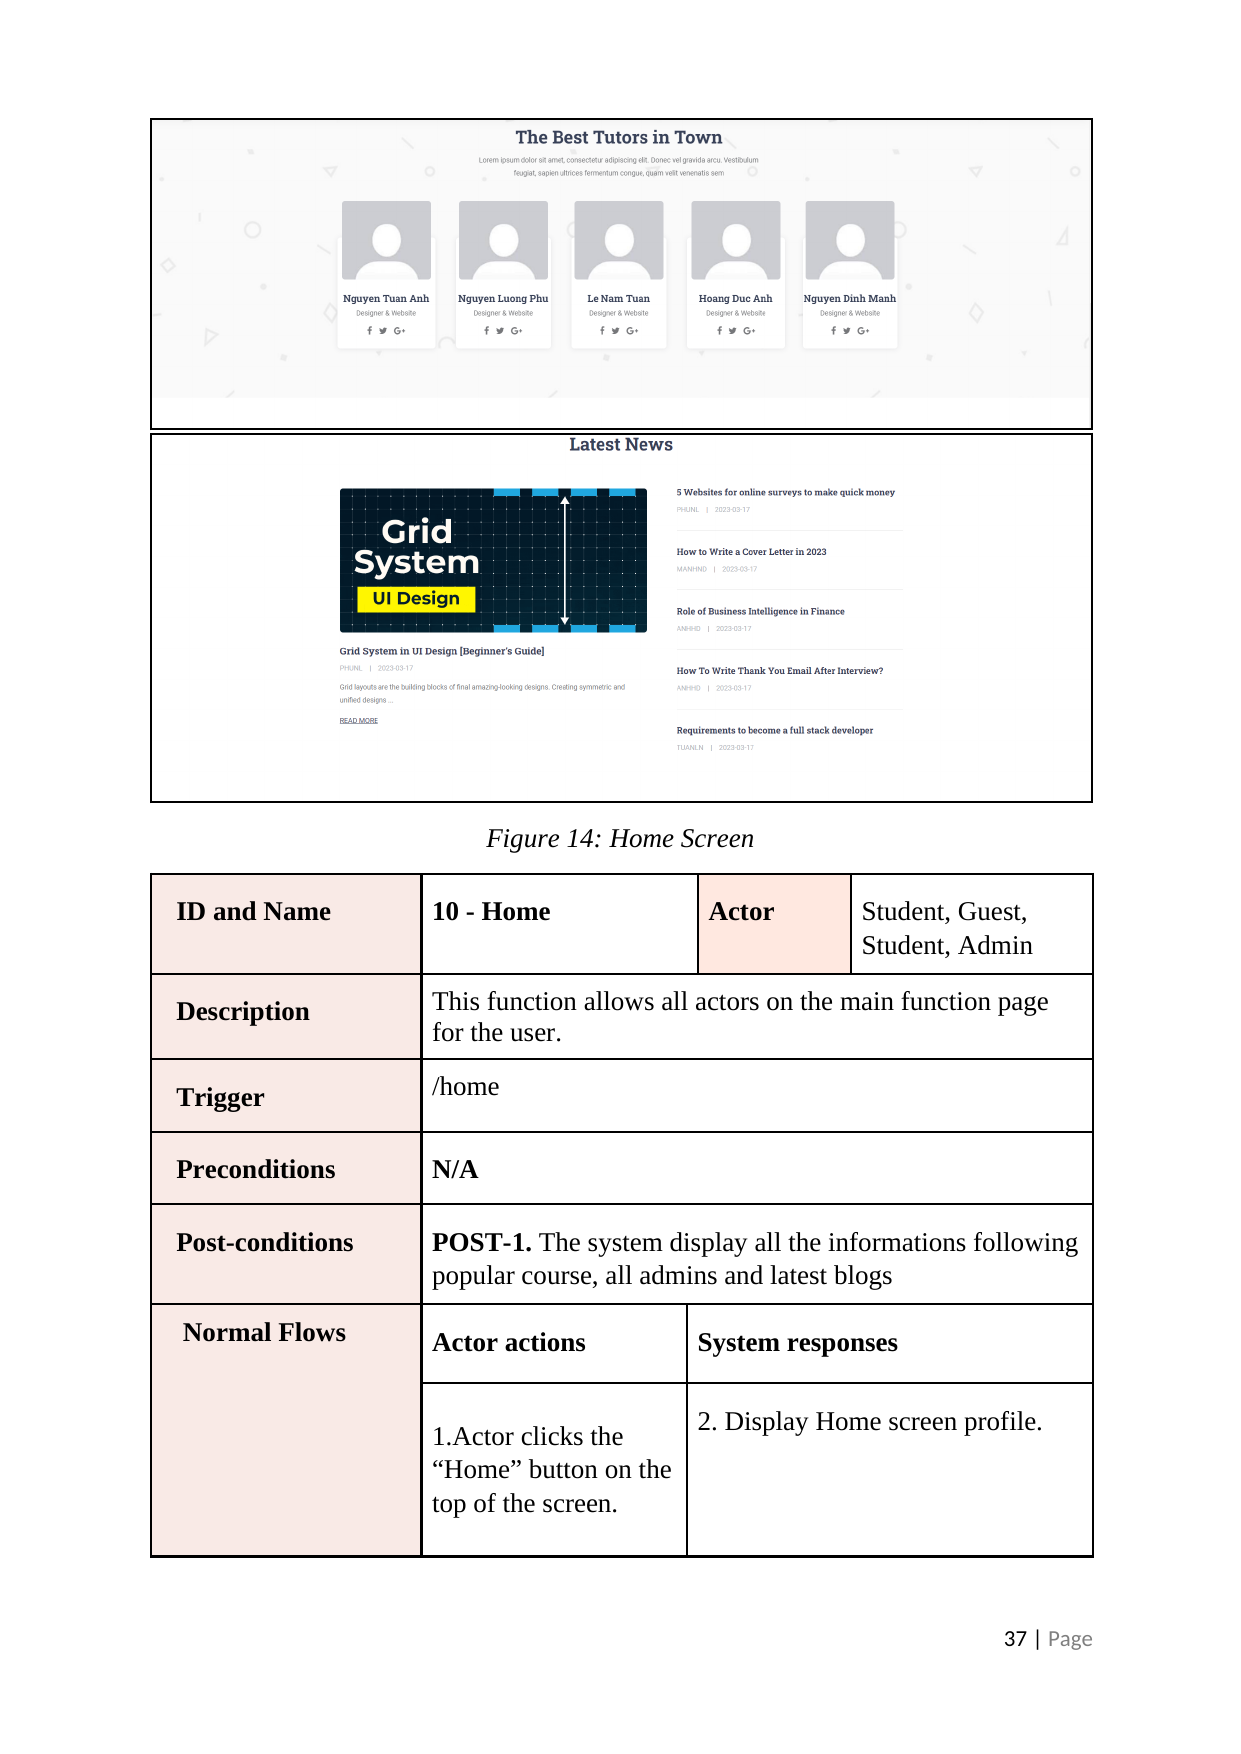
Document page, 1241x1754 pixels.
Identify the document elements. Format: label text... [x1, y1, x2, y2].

table_cell This function allows all actors on the main function page for the user. [423, 975, 1092, 1058]
table_cell 1.Actor clicks the “Home” button on the top of the screen. [423, 1384, 686, 1555]
picture [152, 120, 1091, 428]
picture [152, 435, 1091, 801]
table_cell Description [152, 975, 420, 1058]
table_cell 2. Display Home screen profile. [688, 1384, 1092, 1555]
table_cell POST-1. The system display all the informations following popular course, all admins and latest blogs [423, 1205, 1092, 1303]
table_header ID and Name [152, 875, 420, 973]
table_header 10 - Home [423, 875, 697, 973]
table_cell Post-conditions [152, 1205, 420, 1303]
table_cell System responses [688, 1305, 1092, 1382]
table_header Actor [699, 875, 850, 973]
table_cell Actor actions [423, 1305, 686, 1382]
text Figure 14: Home Screen [150, 822, 1093, 853]
table_cell Normal Flows [152, 1305, 420, 1555]
table_cell N/A [423, 1133, 1092, 1203]
table_header Student, Guest, Student, Admin [852, 875, 1092, 973]
table_cell /home [423, 1060, 1092, 1131]
table_cell Trigger [152, 1060, 420, 1131]
table_cell Preconditions [152, 1133, 420, 1203]
